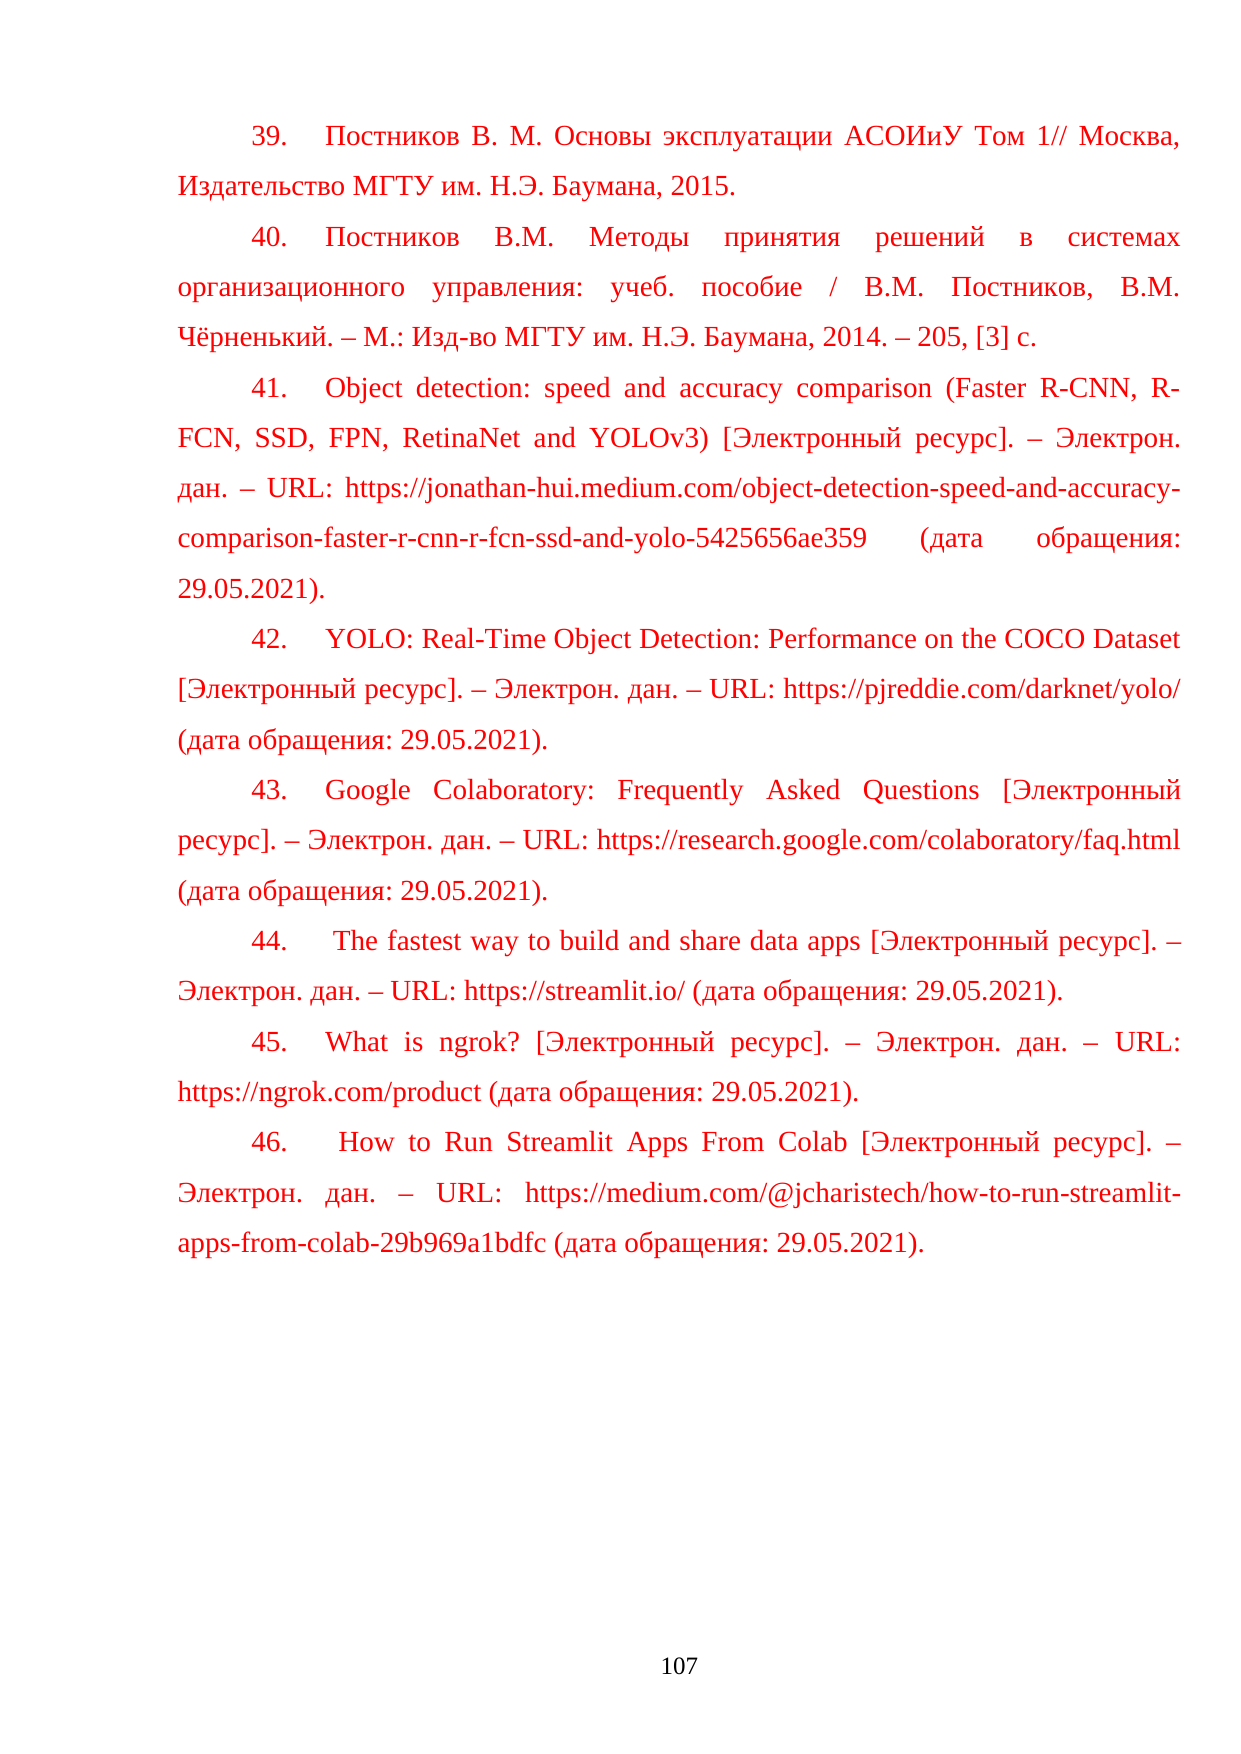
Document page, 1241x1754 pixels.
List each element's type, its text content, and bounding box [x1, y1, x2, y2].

list The fastest way to build and share data apps [Электронный ресурс]. – Электрон. дан. – URL: https://streamlit.io/ (дата обращения: 29.05.2021). [177, 923, 1181, 1007]
list Object detection: speed and accuracy comparison (Faster R-CNN, R-FCN, SSD, FPN, RetinaNet and YOLOv3) [Электронный ресурс]. – Электрон. дан. – URL: https://jonathan-hui.medium.com/object-detection-speed-and-accuracy-comparison-faster-r-cnn-r-fcn-ssd-and-yolo-5425656ae359 (дата обращения: 29.05.2021). [177, 370, 1181, 604]
list What is ngrok? [Электронный ресурс]. – Электрон. дан. – URL: https://ngrok.com/product (дата обращения: 29.05.2021). [177, 1024, 1181, 1108]
list YOLO: Real-Time Object Detection: Performance on the COCO Dataset [Электронный ресурс]. – Электрон. дан. – URL: https://pjreddie.com/darknet/yolo/ (дата обращения: 29.05.2021). [177, 621, 1181, 755]
list How to Run Streamlit Apps From Colab [Электронный ресурс]. – Электрон. дан. – URL: https://medium.com/@jcharistech/how-to-run-streamlit-apps-from-colab-29b969a1bdfc (дата обращения: 29.05.2021). [177, 1124, 1181, 1258]
list Постников В. М. Основы эксплуатации АСОИиУ Том 1// Москва, Издательство МГТУ им. Н.Э. Баумана, 2015. [177, 118, 1181, 202]
list Google Colaboratory: Frequently Asked Questions [Электронный ресурс]. – Электрон. дан. – URL: https://research.google.com/colaboratory/faq.html (дата обращения: 29.05.2021). [177, 772, 1181, 906]
list Постников В.М. Методы принятия решений в системах организационного управления: учеб. пособие / В.М. Постников, В.М. Чёрненький. – М.: Изд-во МГТУ им. Н.Э. Баумана, 2014. – 205, [3] с. [177, 219, 1181, 353]
